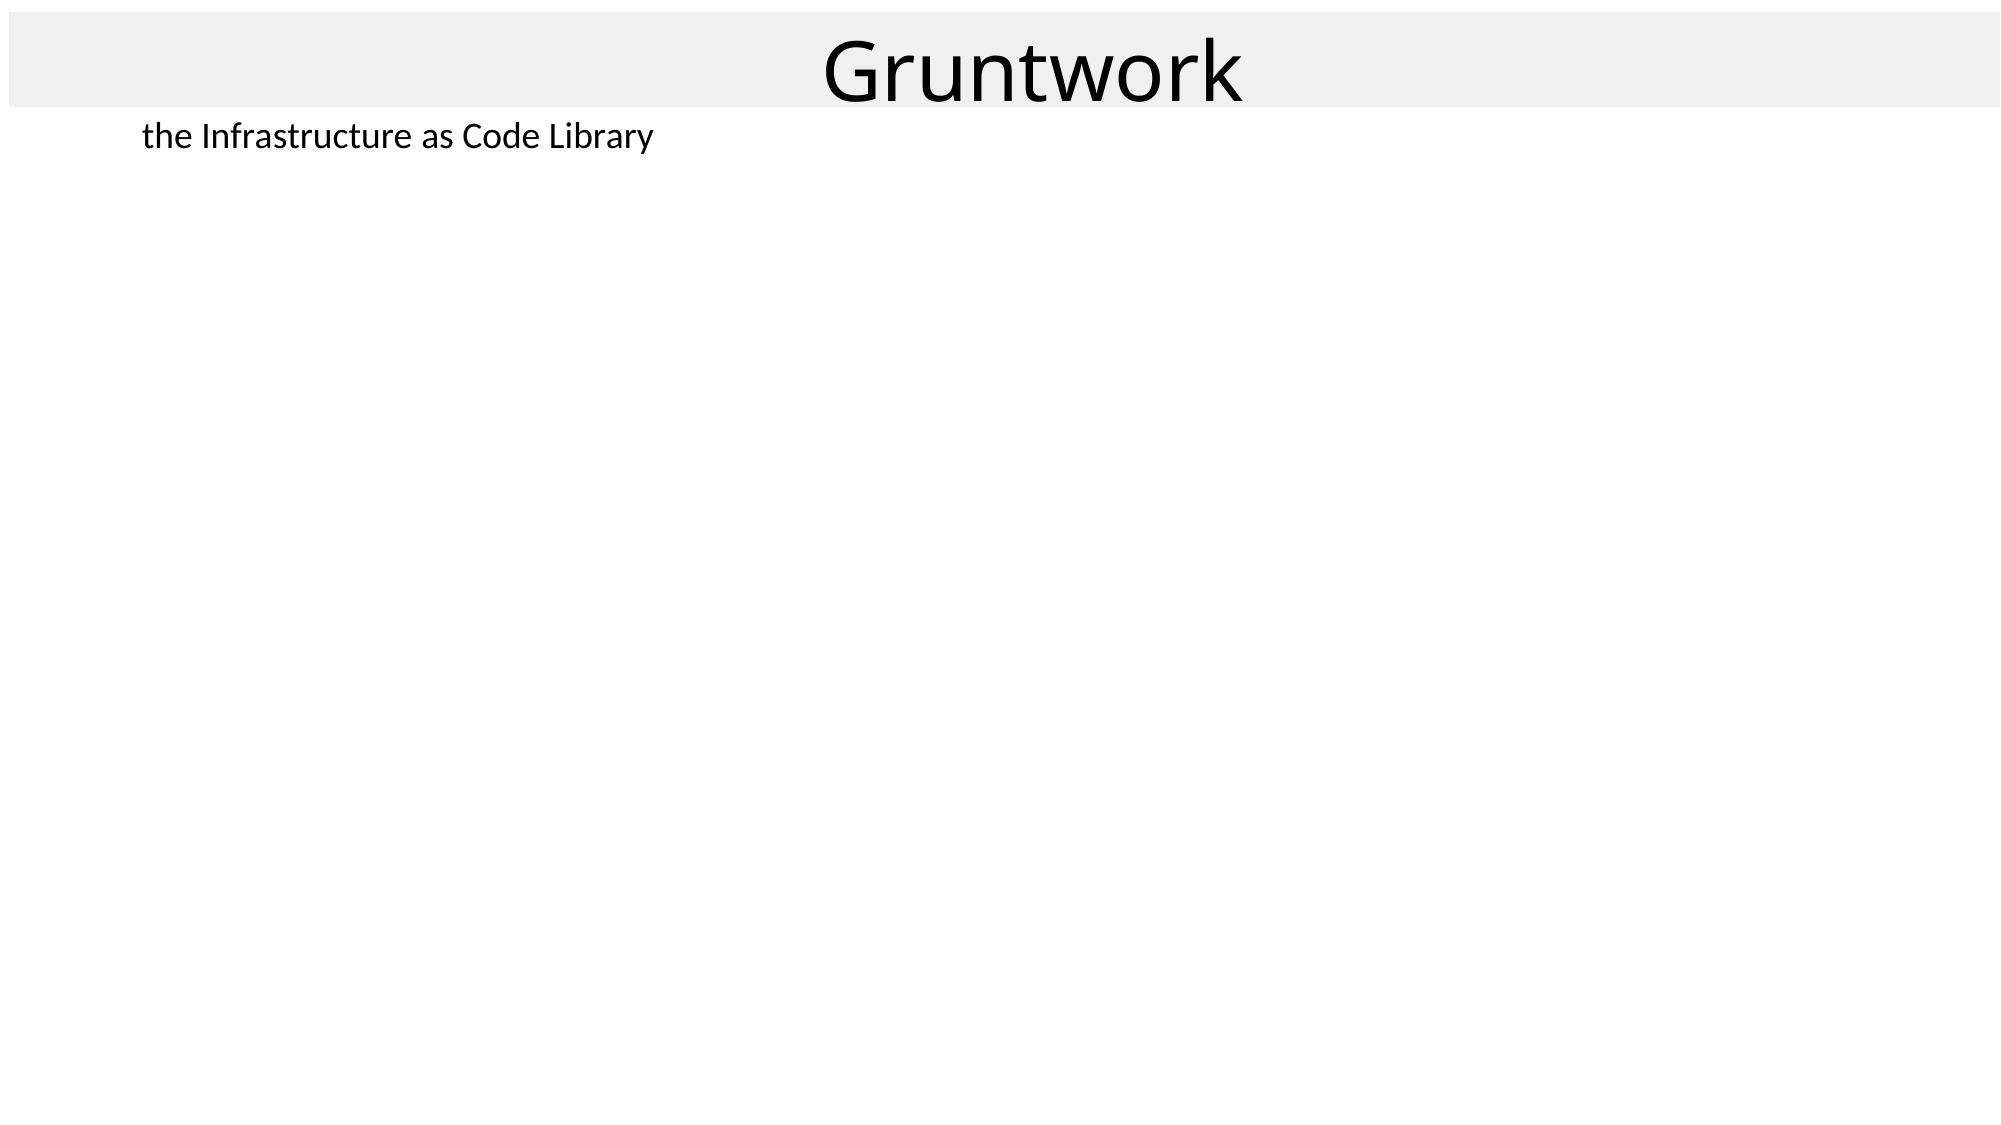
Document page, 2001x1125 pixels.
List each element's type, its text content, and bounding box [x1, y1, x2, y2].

text the Infrastructure as Code Library [142, 112, 2000, 158]
